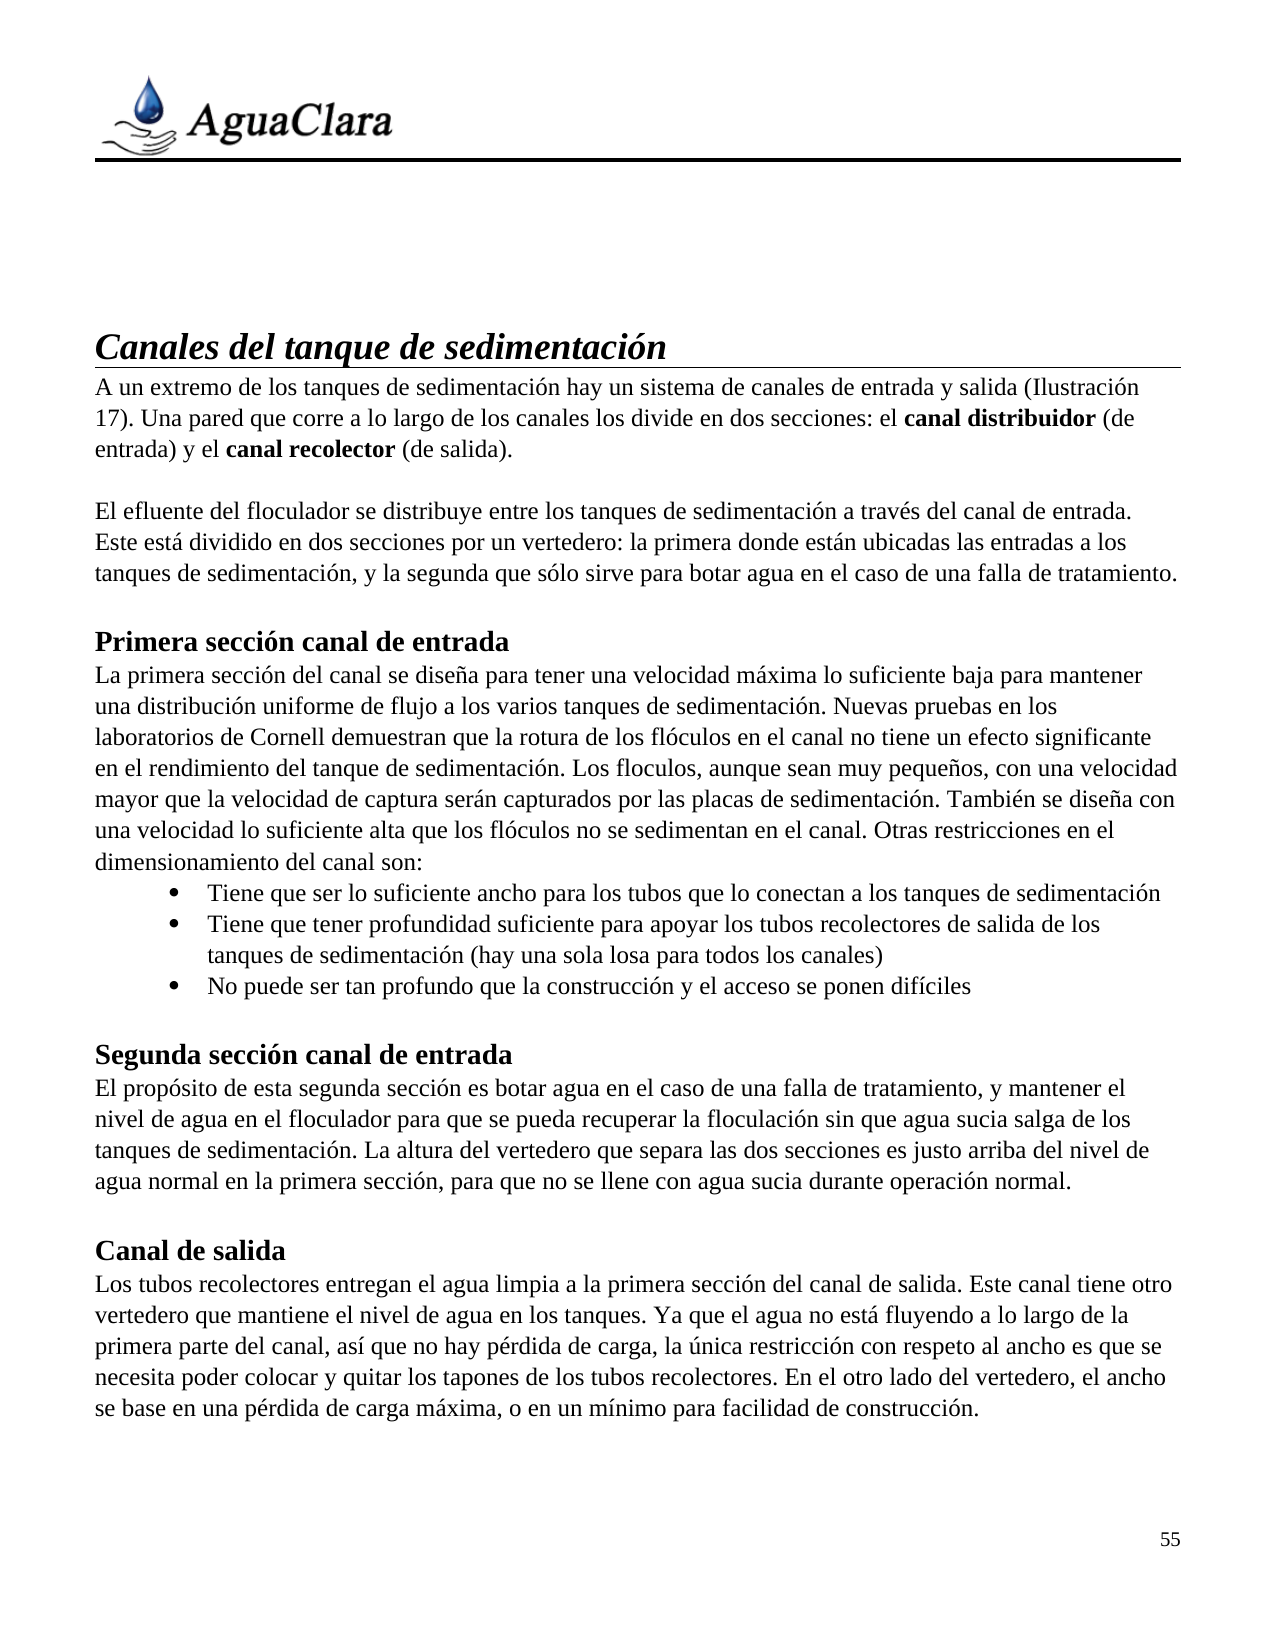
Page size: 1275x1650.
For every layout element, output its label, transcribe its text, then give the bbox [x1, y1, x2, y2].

subtitle Canales del tanque de sedimentación [94, 324, 1181, 368]
text La primera sección del canal se diseña para tener una velocidad máxima lo suficiente baja para mantener una distribución uniforme de flujo a los varios tanques de sedimentación. Nuevas pruebas en los laboratorios de Cornell demuestran que la rotura de los flóculos en el canal no tiene un efecto significante en el rendimiento del tanque de sedimentación. Los floculos, aunque sean muy pequeños, con una velocidad mayor que la velocidad de captura serán capturados por las placas de sedimentación. También se diseña con una velocidad lo suficiente alta que los flóculos no se sedimentan en el canal. Otras restricciones en el dimensionamiento del canal son: [94, 660, 1181, 875]
text A un extremo de los tanques de sedimentación hay un sistema de canales de entrada y salida (Ilustración 15). Una pared que corre a lo largo de los canales los divide en dos secciones: el canal distribuidor (de entrada) y el canal recolector (de salida). [94, 372, 1181, 463]
text El efluente del floculador se distribuye entre los tanques de sedimentación a través del canal de entrada. Este está dividido en dos secciones por un vertedero: la primera donde están ubicadas las entradas a los tanques de sedimentación, y la segunda que sólo sirve para botar agua en el caso de una falla de tratamiento. [94, 496, 1181, 587]
list Tiene que tener profundidad suficiente para apoyar los tubos recolectores de salida de los tanques de sedimentación (hay una sola losa para todos los canales) [169, 909, 1181, 968]
subtitle Segunda sección canal de entrada [94, 1037, 1181, 1071]
list No puede ser tan profundo que la construcción y el acceso se ponen difíciles [169, 971, 1181, 999]
subtitle Canal de salida [94, 1233, 1181, 1266]
text El propósito de esta segunda sección es botar agua en el caso de una falla de tratamiento, y mantener el nivel de agua en el floculador para que se pueda recuperar la floculación sin que agua sucia salga de los tanques de sedimentación. La altura del vertedero que separa las dos secciones es justo arriba del nivel de agua normal en la primera sección, para que no se llene con agua sucia durante operación normal. [94, 1073, 1181, 1195]
picture [94, 75, 412, 158]
list Tiene que ser lo suficiente ancho para los tubos que lo conectan a los tanques de sedimentación [169, 878, 1181, 906]
text Los tubos recolectores entregan el agua limpia a la primera sección del canal de salida. Este canal tiene otro vertedero que mantiene el nivel de agua en los tanques. Ya que el agua no está fluyendo a lo largo de la primera parte del canal, así que no hay pérdida de carga, la única restricción con respeto al ancho es que se necesita poder colocar y quitar los tapones de los tubos recolectores. En el otro lado del vertedero, el ancho se base en una pérdida de carga máxima, o en un mínimo para facilidad de construcción. [94, 1269, 1181, 1422]
subtitle Primera sección canal de entrada [94, 624, 1181, 658]
